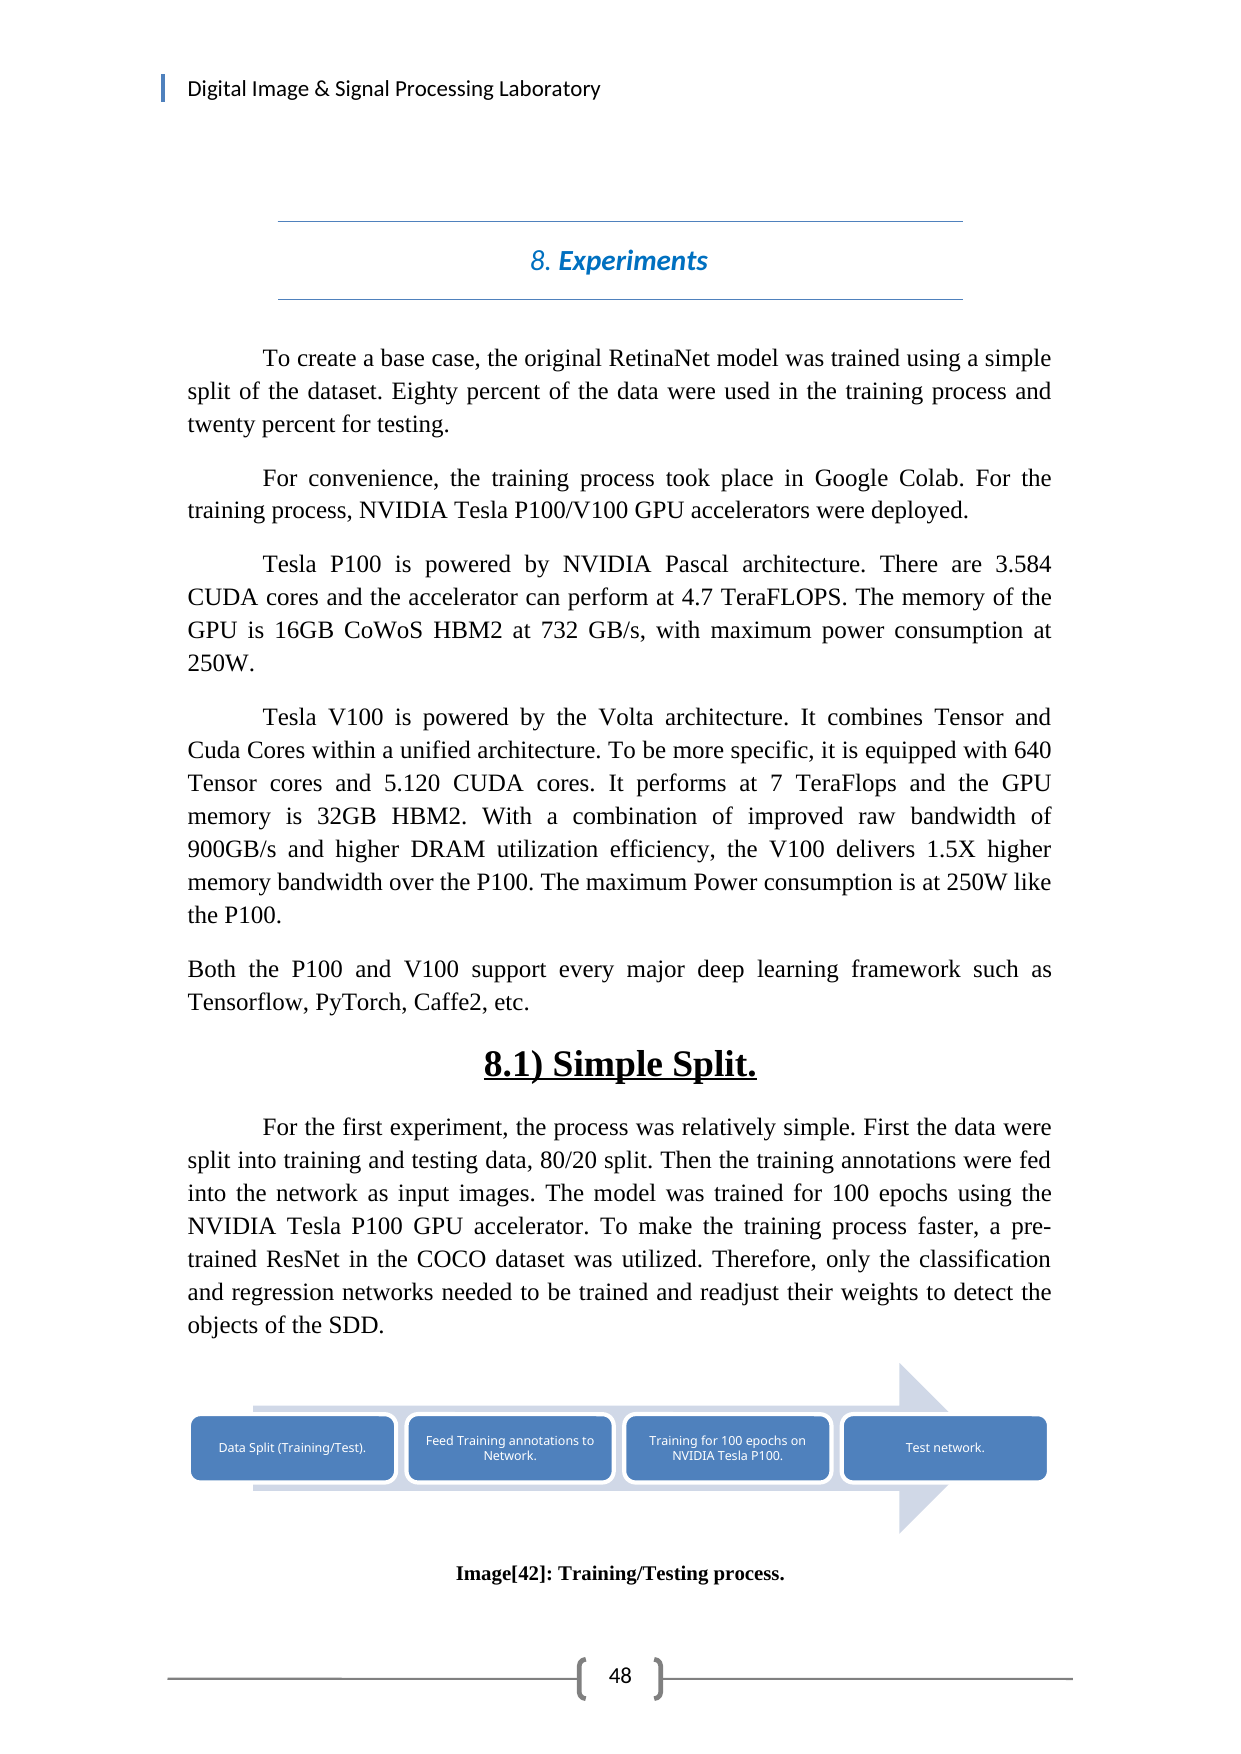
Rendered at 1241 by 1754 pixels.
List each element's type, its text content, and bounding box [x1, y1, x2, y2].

text Image[42]: Training/Testing process. [187, 1561, 1053, 1585]
text Tesla V100 is powered by the Volta architecture. It combines Tensor and Cuda Cores within a unified architecture. To be more specific, it is equipped with 640 Tensor cores and 5.120 CUDA cores. It performs at 7 TeraFlops and the GPU memory is 32GB HBM2. With a combination of improved raw bandwidth of 900GB/s and higher DRAM utilization efficiency, the V100 delivers 1.5X higher memory bandwidth over the P100. The maximum Power consumption is at 250W like the P100. [187, 702, 1053, 929]
text To create a base case, the original RetinaNet model was trained using a simple split of the dataset. Eighty percent of the data were used in the training process and twenty percent for testing. [187, 343, 1053, 437]
text Tesla P100 is powered by NVIDIA Pascal architecture. There are 3.584 CUDA cores and the accelerator can perform at 4.7 TeraFLOPS. The memory of the GPU is 16GB CoWoS HBM2 at 732 GB/s, with maximum power consumption at 250W. [187, 549, 1053, 677]
text For convenience, the training process took place in Google Colab. For the training process, NVIDIA Tesla P100/V100 GPU accelerators were deployed. [187, 463, 1053, 524]
text For the first experiment, the process was relatively simple. First the data were split into training and testing data, 80/20 split. Then the training annotations were fed into the network as input images. The model was trained for 100 epochs using the NVIDIA Tesla P100 GPU accelerator. To make the training process faster, a pre-trained ResNet in the COCO dataset was utilized. Therefore, only the classification and regression networks needed to be trained and readjust their weights to detect the objects of the SDD. [187, 1112, 1053, 1338]
text 8.1) Simple Split. [187, 1041, 1053, 1084]
text Both the P100 and V100 support every major deep learning framework such as Tensorflow, PyTorch, Caffe2, etc. [187, 954, 1053, 1016]
text 8. Experiments [277, 222, 963, 300]
